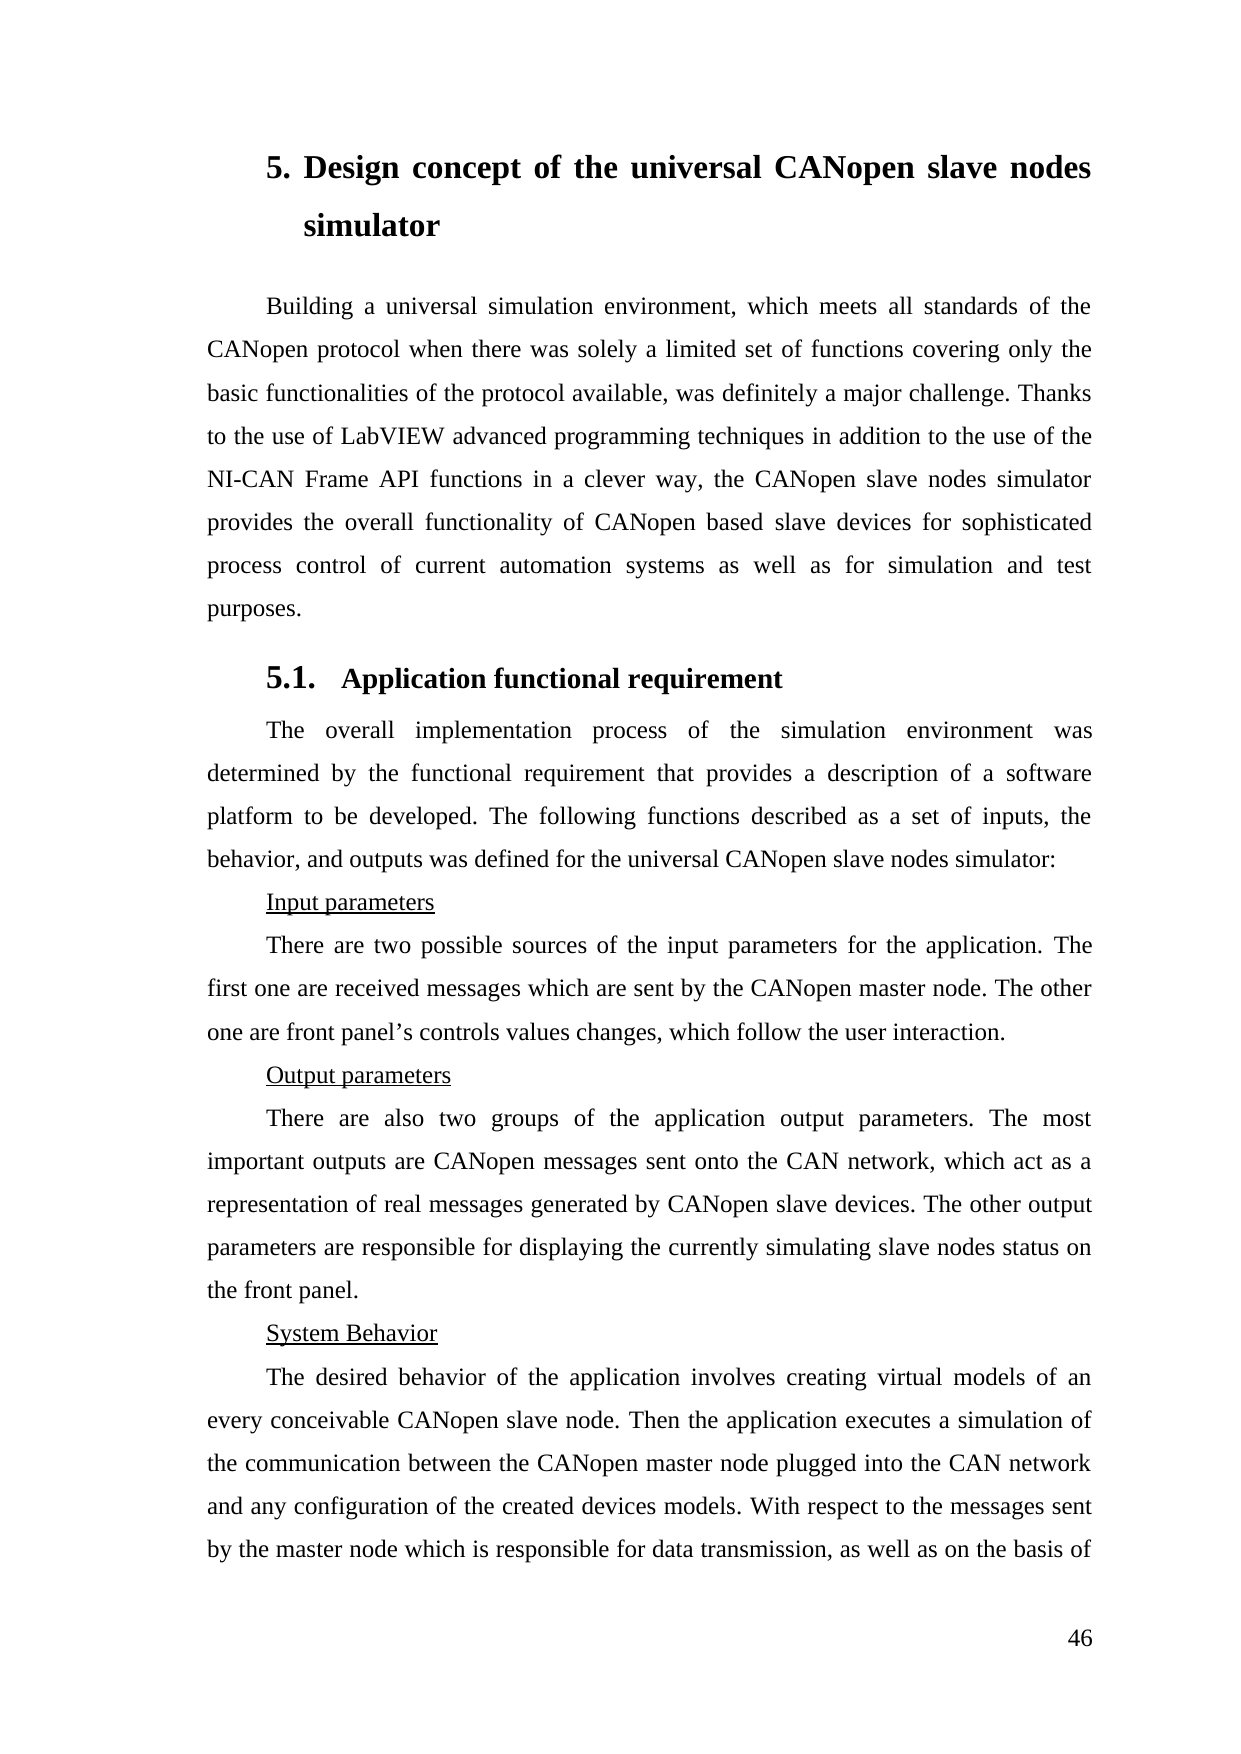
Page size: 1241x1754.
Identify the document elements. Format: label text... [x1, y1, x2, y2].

subtitle Application functional requirement [266, 657, 1092, 696]
subtitle Design concept of the universal CANopen slave nodes simulator [266, 148, 1092, 243]
text Output parameters [207, 1060, 1092, 1088]
text There are two possible sources of the input parameters for the application. The first one are received messages which are sent by the CANopen master node. The other one are front panel’s controls values changes, which follow the user interaction. [207, 930, 1092, 1045]
text System Behavior [207, 1318, 1092, 1347]
text There are also two groups of the application output parameters. The most important outputs are CANopen messages sent onto the CAN network, which act as a representation of real messages generated by CANopen slave devices. The other output parameters are responsible for displaying the currently simulating slave nodes status on the front panel. [207, 1103, 1092, 1304]
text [207, 1362, 1092, 1563]
text Building a universal simulation environment, which meets all standards of the CANopen protocol when there was solely a limited set of functions covering only the basic functionalities of the protocol available, was definitely a major challenge. Thanks to the use of LabVIEW advanced programming techniques in addition to the use of the NI-CAN Frame API functions in a clever way, the CANopen slave nodes simulator provides the overall functionality of CANopen based slave devices for sophisticated process control of current automation systems as well as for simulation and test purposes. [207, 291, 1092, 622]
text Input parameters [207, 887, 1092, 916]
text The overall implementation process of the simulation environment was determined by the functional requirement that provides a description of a software platform to be developed. The following functions described as a set of inputs, the behavior, and outputs was defined for the universal CANopen slave nodes simulator: [207, 715, 1092, 873]
